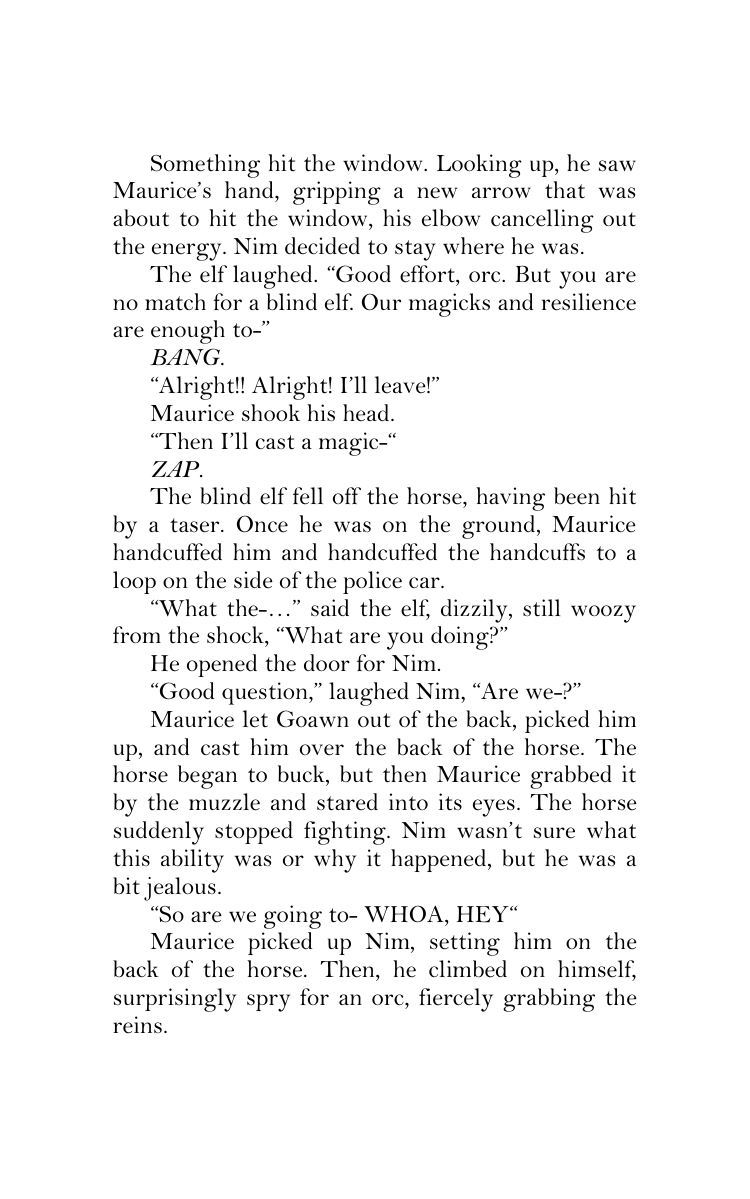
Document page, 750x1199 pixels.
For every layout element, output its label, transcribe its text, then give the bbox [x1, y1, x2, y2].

text ZAP. [112, 456, 637, 484]
text The elf laughed. “Good effort, orc. But you are no match for a blind elf. Our magicks and resilience are enough to-” [112, 261, 637, 345]
text “Then I’ll cast a magic-“ [112, 428, 637, 456]
text Something hit the window. Looking up, he saw Maurice’s hand, gripping a new arrow that was about to hit the window, his elbow cancelling out the energy. Nim decided to stay where he was. [112, 150, 637, 261]
text Maurice picked up Nim, setting him on the back of the horse. Then, he climbed on himself, surprisingly spry for an orc, fiercely grabbing the reins. [112, 929, 637, 1040]
text “So are we going to- WHOA, HEY“ [112, 901, 637, 929]
text “What the-…” said the elf, dizzily, still woozy from the shock, “What are you doing?” [112, 595, 637, 651]
text The blind elf fell off the horse, having been hit by a taser. Once he was on the ground, Maurice handcuffed him and handcuffed the handcuffs to a loop on the side of the police car. [112, 484, 637, 595]
text Maurice let Goawn out of the back, picked him up, and cast him over the back of the horse. The horse began to buck, but then Maurice grabbed it by the muzzle and stared into its eyes. The horse suddenly stopped fighting. Nim wasn’t sure what this ability was or why it happened, but he was a bit jealous. [112, 706, 637, 901]
text “Good question,” laughed Nim, “Are we-?” [112, 678, 637, 706]
text “Alright!! Alright! I’ll leave!” [112, 372, 637, 400]
text BANG. [112, 345, 637, 372]
text He opened the door for Nim. [112, 651, 637, 678]
text Maurice shook his head. [112, 400, 637, 428]
